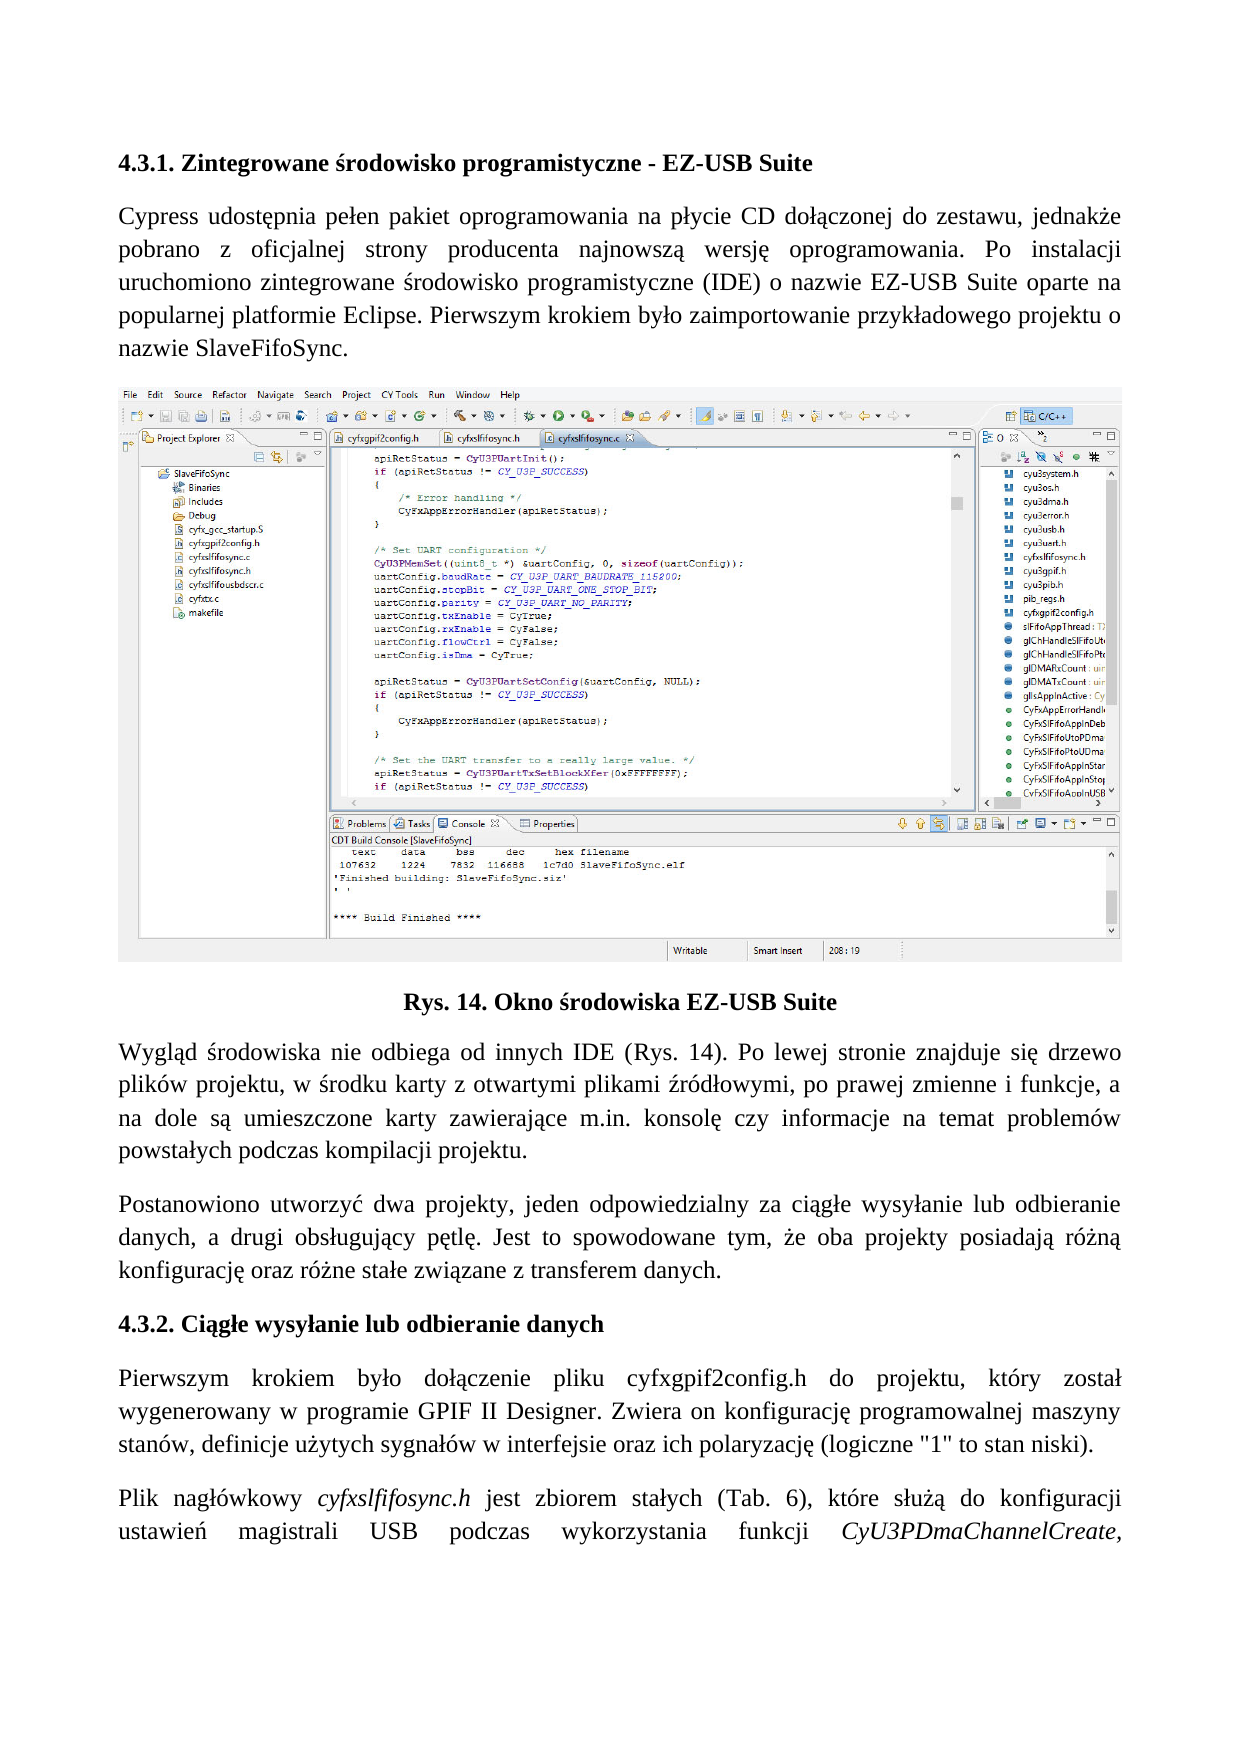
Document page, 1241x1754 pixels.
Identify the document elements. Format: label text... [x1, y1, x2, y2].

text Cypress udostępnia pełen pakiet oprogramowania na płycie CD dołączonej do zestawu, jednakże pobrano z oficjalnej strony producenta najnowszą wersję oprogramowania. Po instalacji uruchomiono zintegrowane środowisko programistyczne (IDE) o nazwie EZ-USB Suite oparte na popularnej platformie Eclipse. Pierwszym krokiem było zaimportowanie przykładowego projektu o nazwie SlaveFifoSync. [118, 201, 1122, 362]
text Wygląd środowiska nie odbiega od innych IDE (Rys. 14). Po lewej stronie znajduje się drzewo plików projektu, w środku karty z otwartymi plikami źródłowymi, po prawej zmienne i funkcje, a na dole są umieszczone karty zawierające m.in. konsolę czy informacje na temat problemów powstałych podczas kompilacji projektu. [118, 1037, 1122, 1164]
subtitle 4.3.1. Zintegrowane środowisko programistyczne - EZ-USB Suite [118, 148, 1122, 176]
picture [118, 387, 1123, 962]
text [118, 1483, 1122, 1545]
text Pierwszym krokiem było dołączenie pliku cyfxgpif2config.h do projektu, który został wygenerowany w programie GPIF II Designer. Zwiera on konfigurację programowalnej maszyny stanów, definicje użytych sygnałów w interfejsie oraz ich polaryzację (logiczne "1" to stan niski). [118, 1363, 1122, 1458]
text Postanowiono utworzyć dwa projekty, jeden odpowiedzialny za ciągłe wysyłanie lub odbieranie danych, a drugi obsługujący pętlę. Jest to spowodowane tym, że oba projekty posiadają różną konfigurację oraz różne stałe związane z transferem danych. [118, 1189, 1122, 1284]
subtitle 4.3.2. Ciągłe wysyłanie lub odbieranie danych [118, 1309, 1122, 1338]
